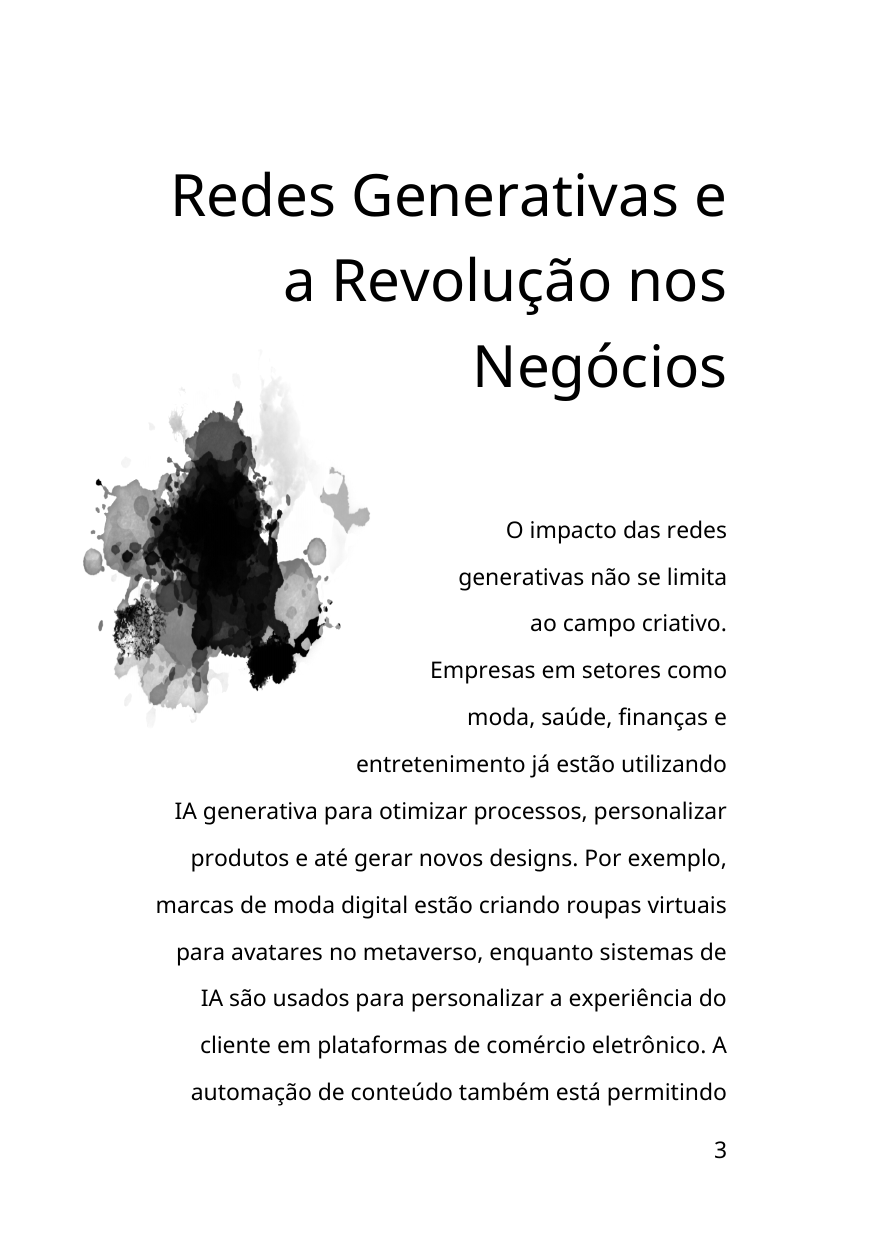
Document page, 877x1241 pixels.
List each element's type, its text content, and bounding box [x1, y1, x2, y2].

subtitle Redes Generativas e a Revolução nos Negócios [150, 153, 727, 491]
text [150, 513, 727, 1107]
picture [67, 340, 382, 771]
